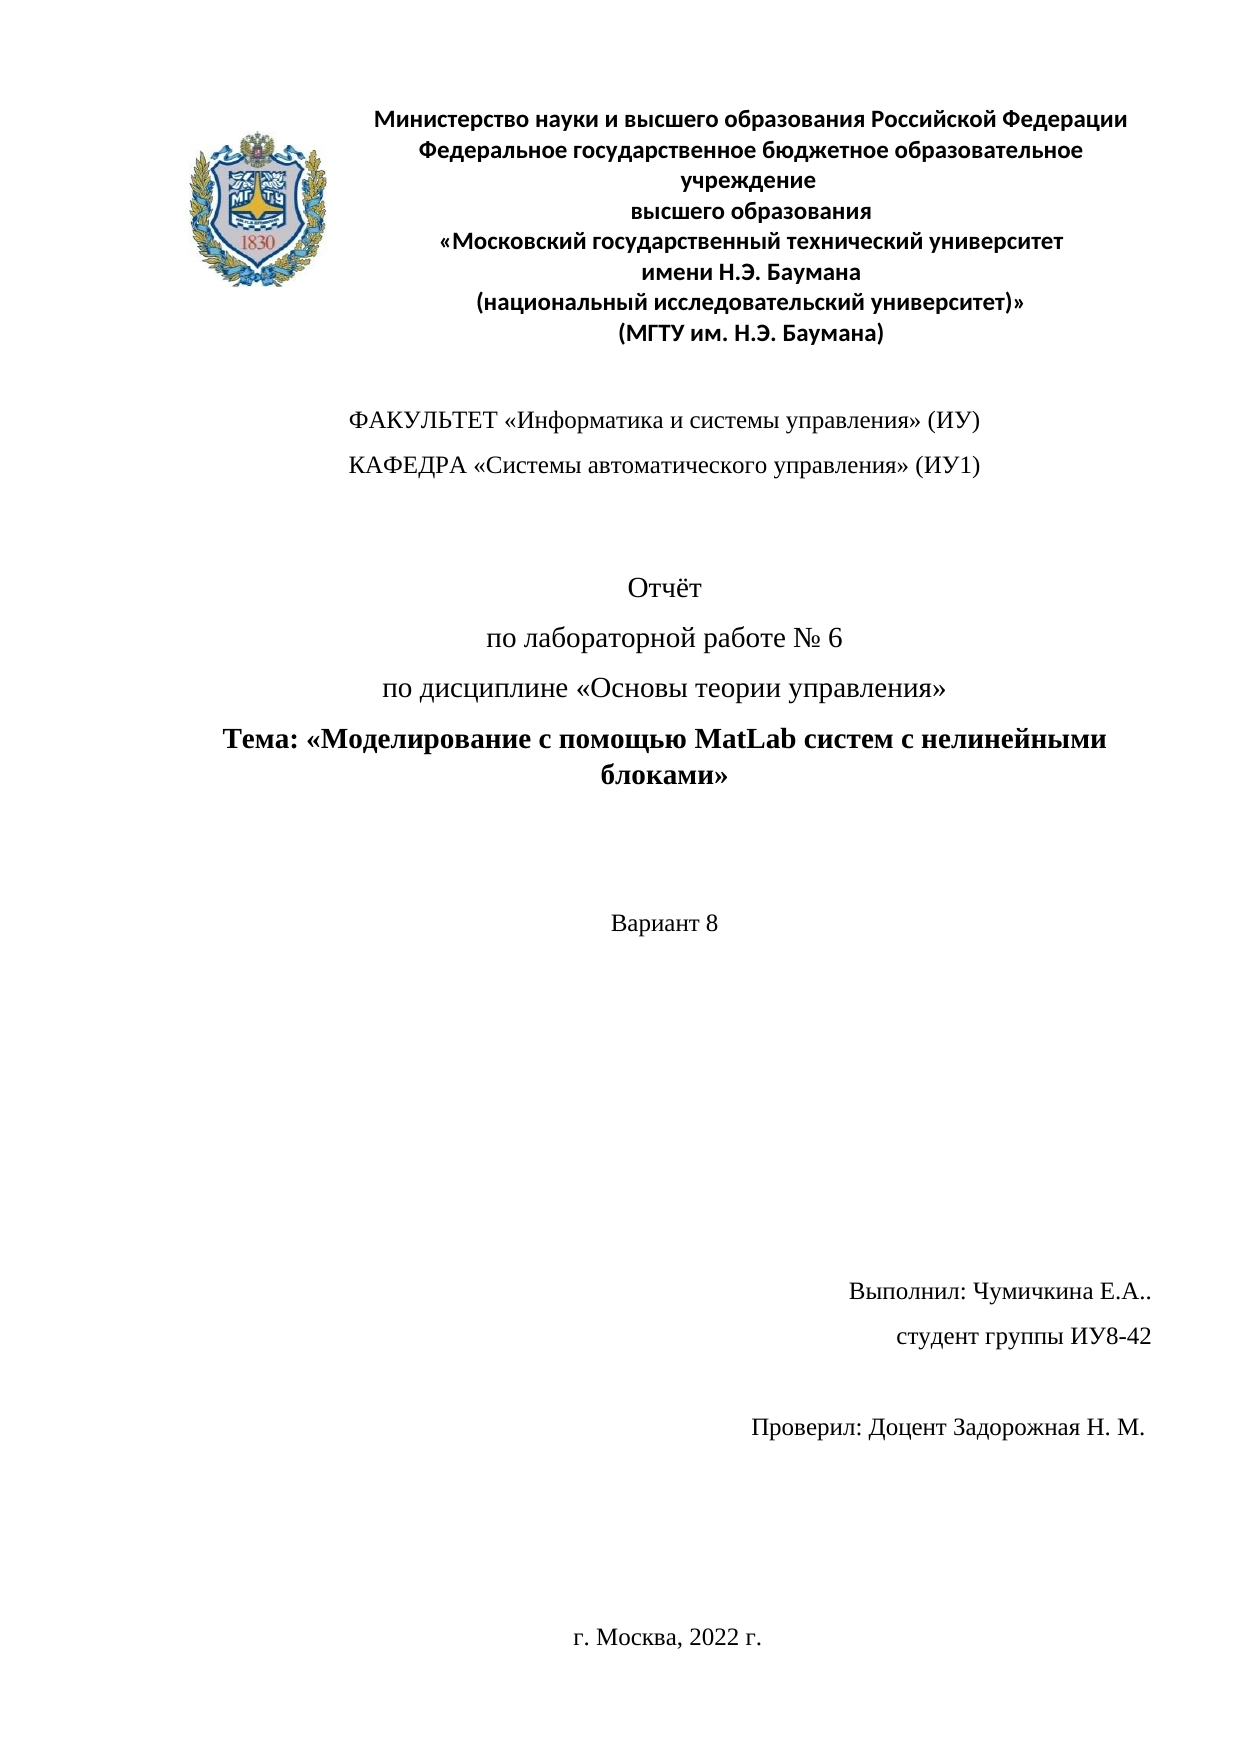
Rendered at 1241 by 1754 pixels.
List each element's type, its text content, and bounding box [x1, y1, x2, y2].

text Выполнил: Чумичкина Е.А.. [177, 1276, 1152, 1304]
text Отчёт [177, 570, 1152, 604]
text КАФЕДРА «Системы автоматического управления» (ИУ1) [177, 451, 1152, 479]
text Проверил: Доцент Задорожная Н. М. [177, 1412, 1152, 1441]
text по дисциплине «Основы теории управления» [177, 671, 1152, 704]
text студент группы ИУ8-42 [177, 1321, 1152, 1350]
table_header Министерство науки и высшего образования Российской Федерации Федеральное государственное бюджетное образовательное учреждение высшего образования «Московский государственный технический университет имени Н.Э. Баумана (национальный исследовательский университет)» (МГТУ им. Н.Э. Баумана) [350, 104, 1152, 348]
text Вариант 8 [177, 908, 1152, 937]
picture [189, 131, 327, 287]
text Тема: «Моделирование с помощью MatLab систем с нелинейными блоками» [177, 721, 1152, 790]
table_header [177, 104, 350, 348]
text ФАКУЛЬТЕТ «Информатика и системы управления» (ИУ) [177, 405, 1152, 434]
text по лабораторной работе № 6 [177, 620, 1152, 654]
text г. Москва, 2022 г. [177, 1622, 1152, 1651]
